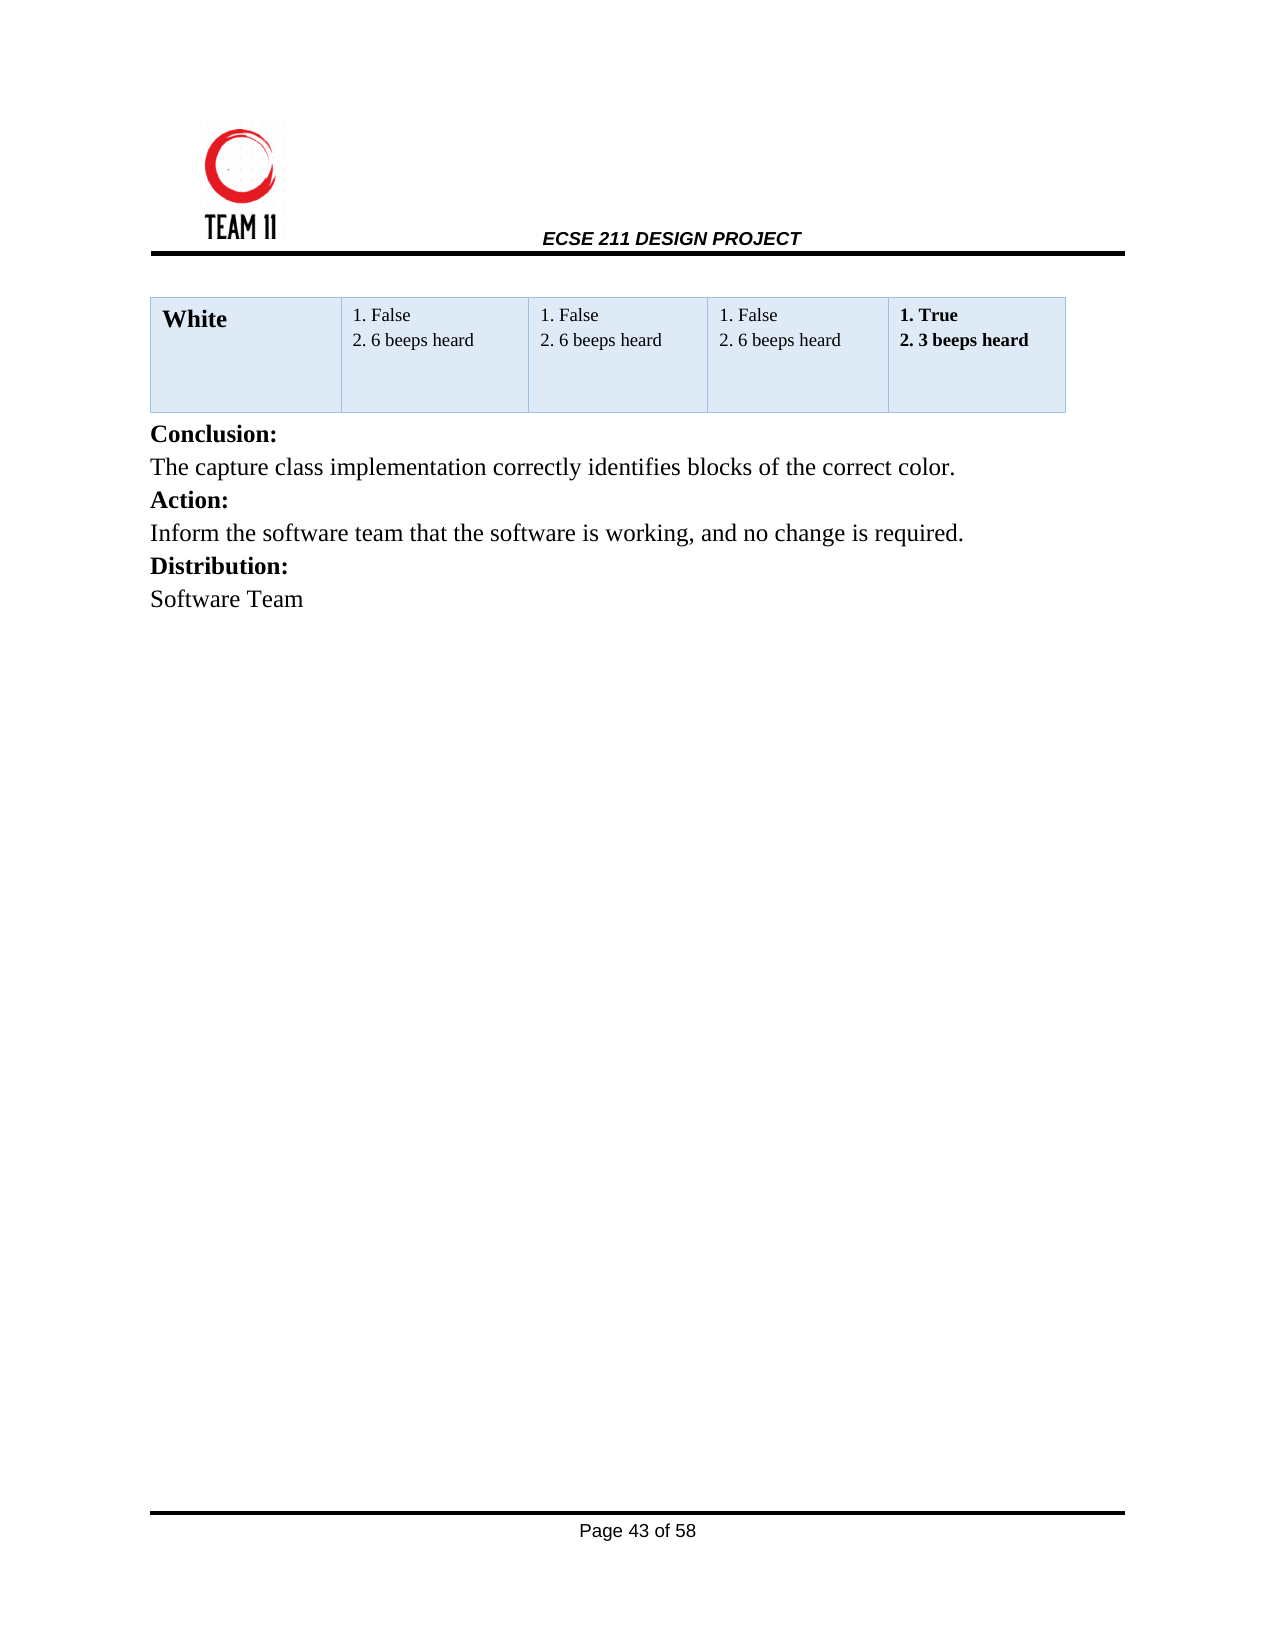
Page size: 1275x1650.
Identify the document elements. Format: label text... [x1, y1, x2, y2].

picture [197, 120, 286, 245]
text Conclusion: The capture class implementation correctly identifies blocks of the correct color. Action: Inform the software team that the software is working, and no change is required. Distribution: Software Team [150, 419, 1125, 613]
table_cell 1. False 2. 6 beeps heard [708, 298, 888, 412]
table_cell White [151, 298, 341, 412]
table_cell 1. False 2. 6 beeps heard [342, 298, 528, 412]
table_cell 1. False 2. 6 beeps heard [529, 298, 707, 412]
table_cell 1. True 2. 3 beeps heard [889, 298, 1065, 412]
